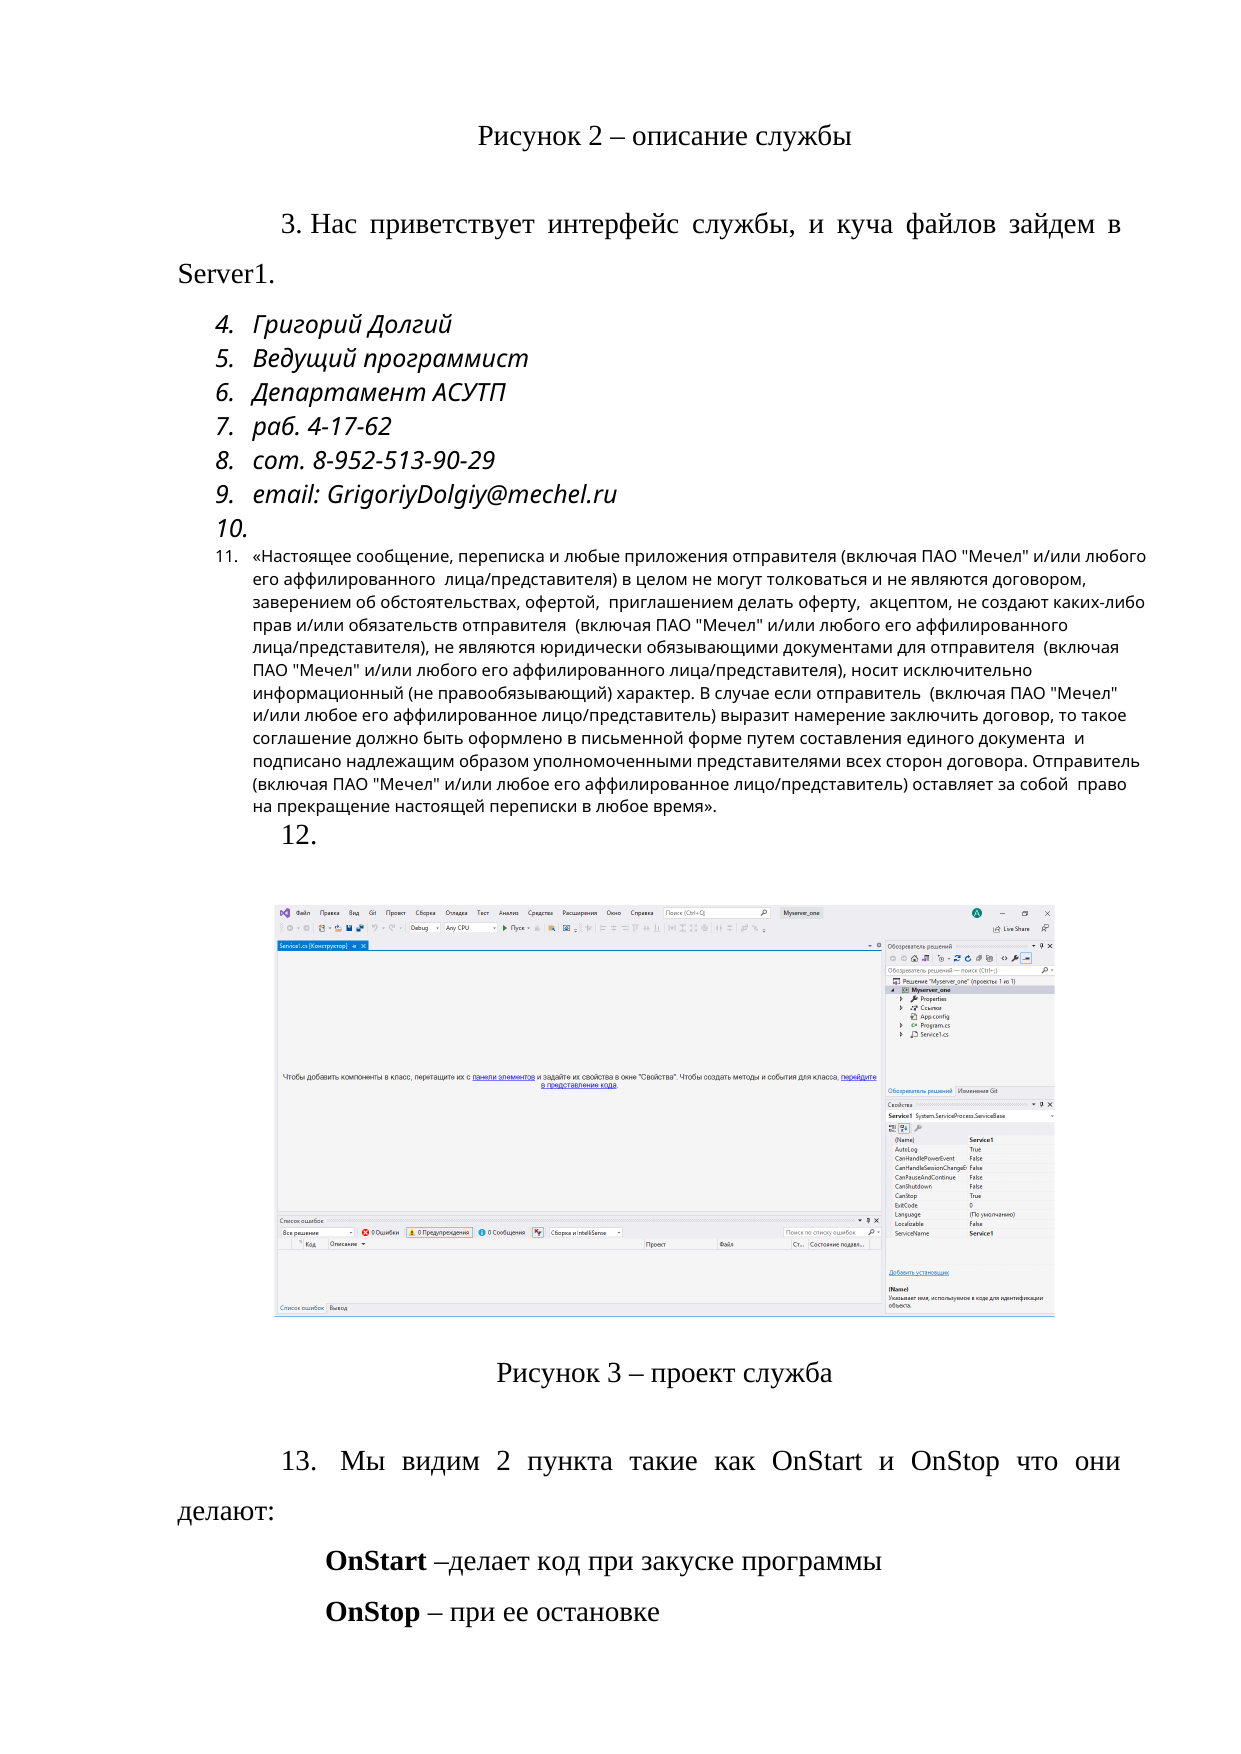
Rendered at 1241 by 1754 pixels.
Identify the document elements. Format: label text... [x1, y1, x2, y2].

list Мы видим 2 пункта такие как OnStart и OnStop что они делают: [177, 1443, 1122, 1527]
list OnStop – при ее остановке [252, 1594, 1152, 1627]
list раб. 4-17-62 [215, 409, 1152, 443]
text Рисунок 3 – проект служба [177, 1355, 1152, 1389]
list Ведущий программист [215, 341, 1152, 375]
list email: GrigoriyDolgiy@mechel.ru [215, 477, 1152, 511]
list Григорий Долгий [215, 307, 1152, 341]
list Департамент АСУТП [215, 375, 1152, 409]
list OnStart –делает код при закуске программы [252, 1543, 1152, 1577]
list сот. 8-952-513-90-29 [215, 443, 1152, 477]
list «Настоящее сообщение, переписка и любые приложения отправителя (включая ПАО "Мечел" и/или любого его аффилированного лица/представителя) в целом не могут толковаться и не являются договором, заверением об обстоятельствах, офертой, приглашением делать оферту, акцептом, не создают каких-либо прав и/или обязательств отправителя (включая ПАО "Мечел" и/или любого его аффилированного лица/представителя), не являются юридически обязывающими документами для отправителя (включая ПАО "Мечел" и/или любого его аффилированного лица/представителя), носит исключительно информационный (не правообязывающий) характер. В случае если отправитель (включая ПАО "Мечел" и/или любое его аффилированное лицо/представитель) выразит намерение заключить договор, то такое соглашение должно быть оформлено в письменной форме путем составления единого документа и подписано надлежащим образом уполномоченными представителями всех сторон договора. Отправитель (включая ПАО "Мечел" и/или любое его аффилированное лицо/представитель) оставляет за собой право на прекращение настоящей переписки в любое время». [215, 545, 1152, 817]
list Нас приветствует интерфейс службы, и куча файлов зайдем в Server1. [177, 206, 1122, 290]
picture [274, 905, 1055, 1317]
text Рисунок 2 – описание службы [177, 118, 1152, 152]
